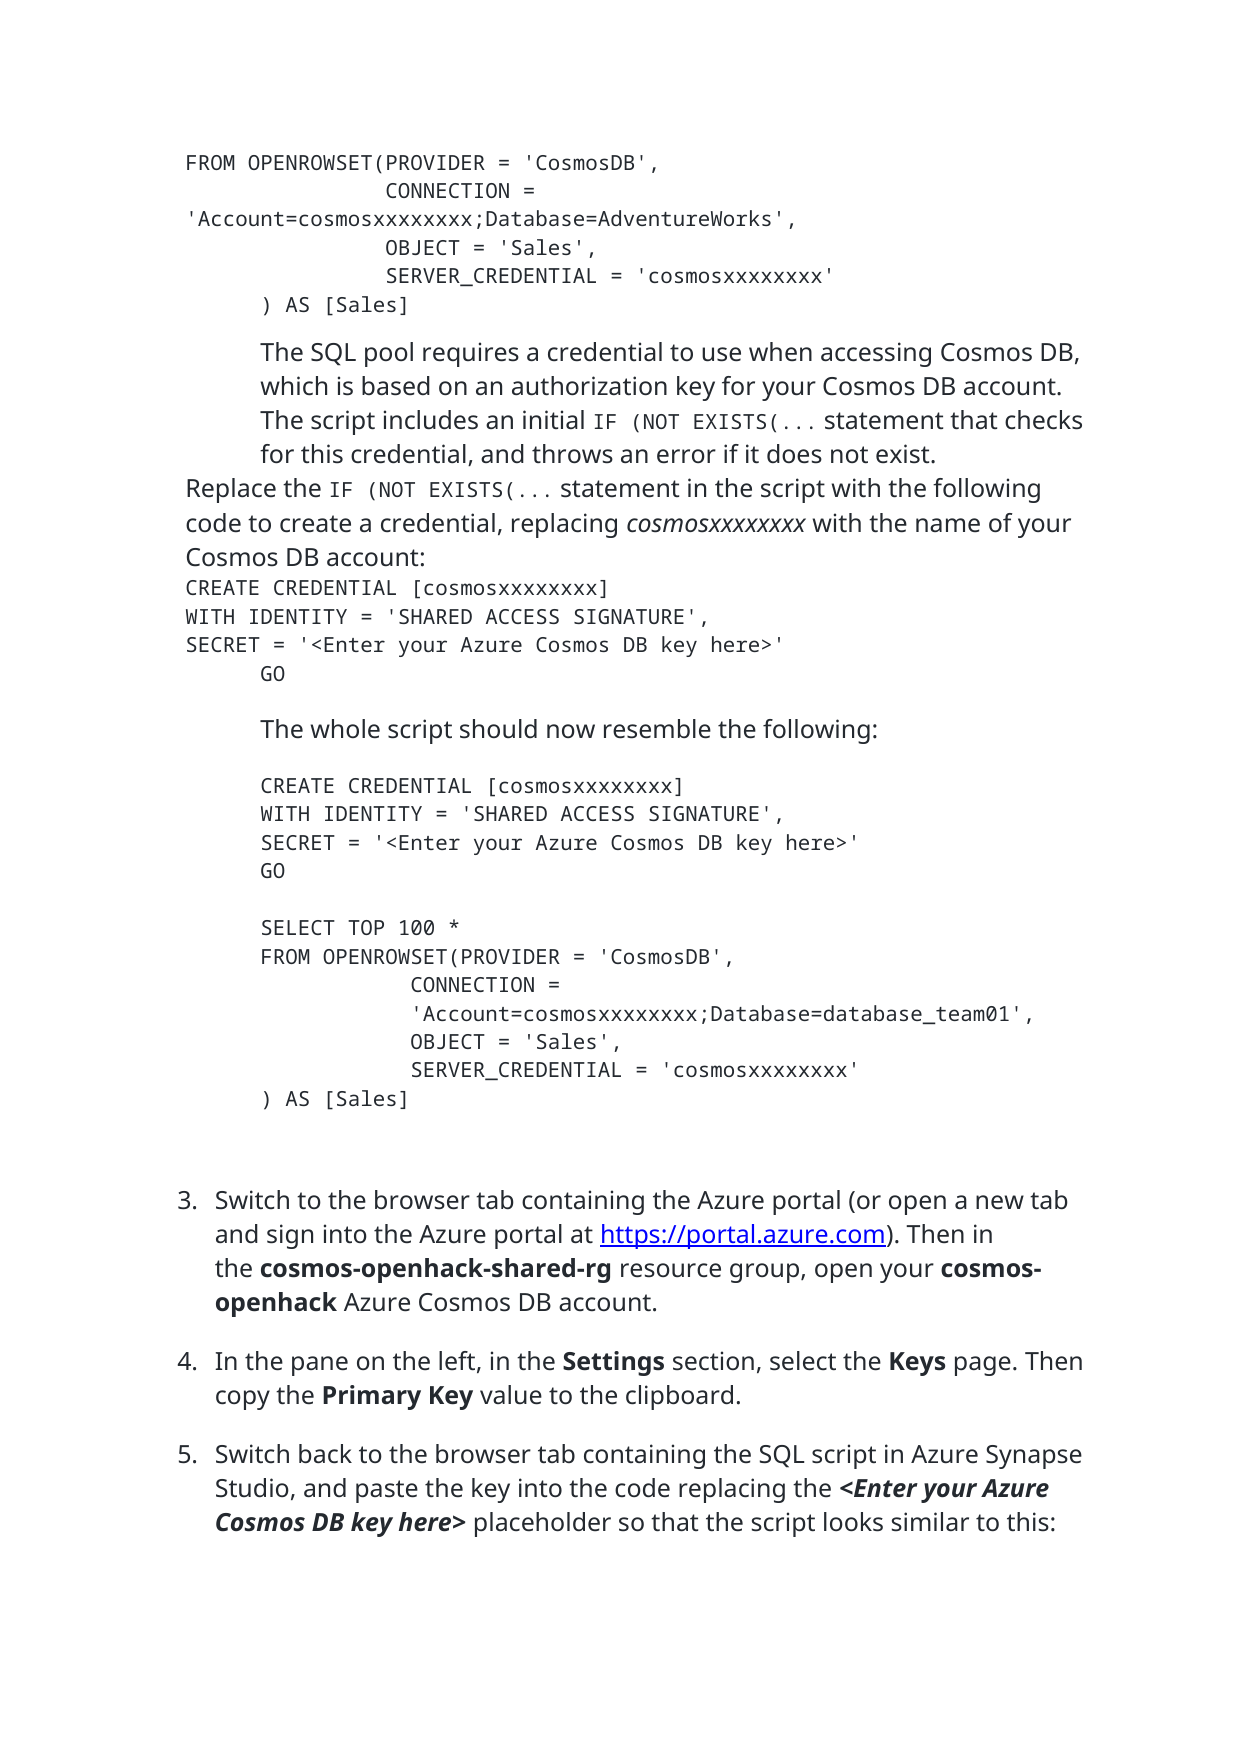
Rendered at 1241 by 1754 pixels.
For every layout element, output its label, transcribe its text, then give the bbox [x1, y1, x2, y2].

text The whole script should now resemble the following: [260, 712, 1093, 746]
text CONNECTION = 'Account=cosmosxxxxxxxx;Database=AdventureWorks', [185, 176, 1093, 233]
text FROM OPENROWSET(​PROVIDER = 'CosmosDB', [260, 942, 1093, 970]
text ) AS [Sales] [260, 1084, 1093, 1112]
text SECRET = '<Enter your Azure Cosmos DB key here>' [260, 828, 1093, 856]
text SELECT TOP 100 * [260, 913, 1093, 942]
list In the pane on the left, in the Settings section, select the Keys page. Then copy the Primary Key value to the clipboard. [177, 1344, 1093, 1412]
text WITH IDENTITY = 'SHARED ACCESS SIGNATURE', [185, 602, 1093, 630]
text GO [260, 856, 1093, 885]
text The SQL pool requires a credential to use when accessing Cosmos DB, which is based on an authorization key for your Cosmos DB account. The script includes an initial IF (NOT EXISTS(... statement that checks for this credential, and throws an error if it does not exist. [260, 335, 1093, 471]
text SERVER_CREDENTIAL = 'cosmosxxxxxxxx' [410, 1056, 1093, 1084]
text OBJECT = 'Sales', [185, 233, 1093, 261]
text GO [260, 659, 1093, 687]
text SERVER_CREDENTIAL = 'cosmosxxxxxxxx' [185, 261, 1093, 290]
text ) AS [Sales] [260, 290, 1093, 318]
text WITH IDENTITY = 'SHARED ACCESS SIGNATURE', [260, 799, 1093, 828]
text CREATE CREDENTIAL [cosmosxxxxxxxx] [185, 573, 1093, 602]
text FROM OPENROWSET(​PROVIDER = 'CosmosDB', [185, 148, 1093, 176]
list Switch back to the browser tab containing the SQL script in Azure Synapse Studio, and paste the key into the code replacing the <Enter your Azure Cosmos DB key here> placeholder so that the script looks similar to this: [177, 1437, 1093, 1539]
text Replace the IF (NOT EXISTS(... statement in the script with the following code to create a credential, replacing cosmosxxxxxxxx with the name of your Cosmos DB account: [185, 471, 1093, 573]
text OBJECT = 'Sales', [410, 1027, 1093, 1056]
list Switch to the browser tab containing the Azure portal (or open a new tab and sign into the Azure portal at https://portal.azure.com). Then in the cosmos-openhack-shared-rg resource group, open your cosmos-openhack Azure Cosmos DB account. [177, 1182, 1093, 1319]
text CONNECTION = 'Account=cosmosxxxxxxxx;Database=database_team01', [410, 970, 1093, 1027]
text CREATE CREDENTIAL [cosmosxxxxxxxx] [260, 771, 1093, 799]
text SECRET = '<Enter your Azure Cosmos DB key here>' [185, 630, 1093, 659]
